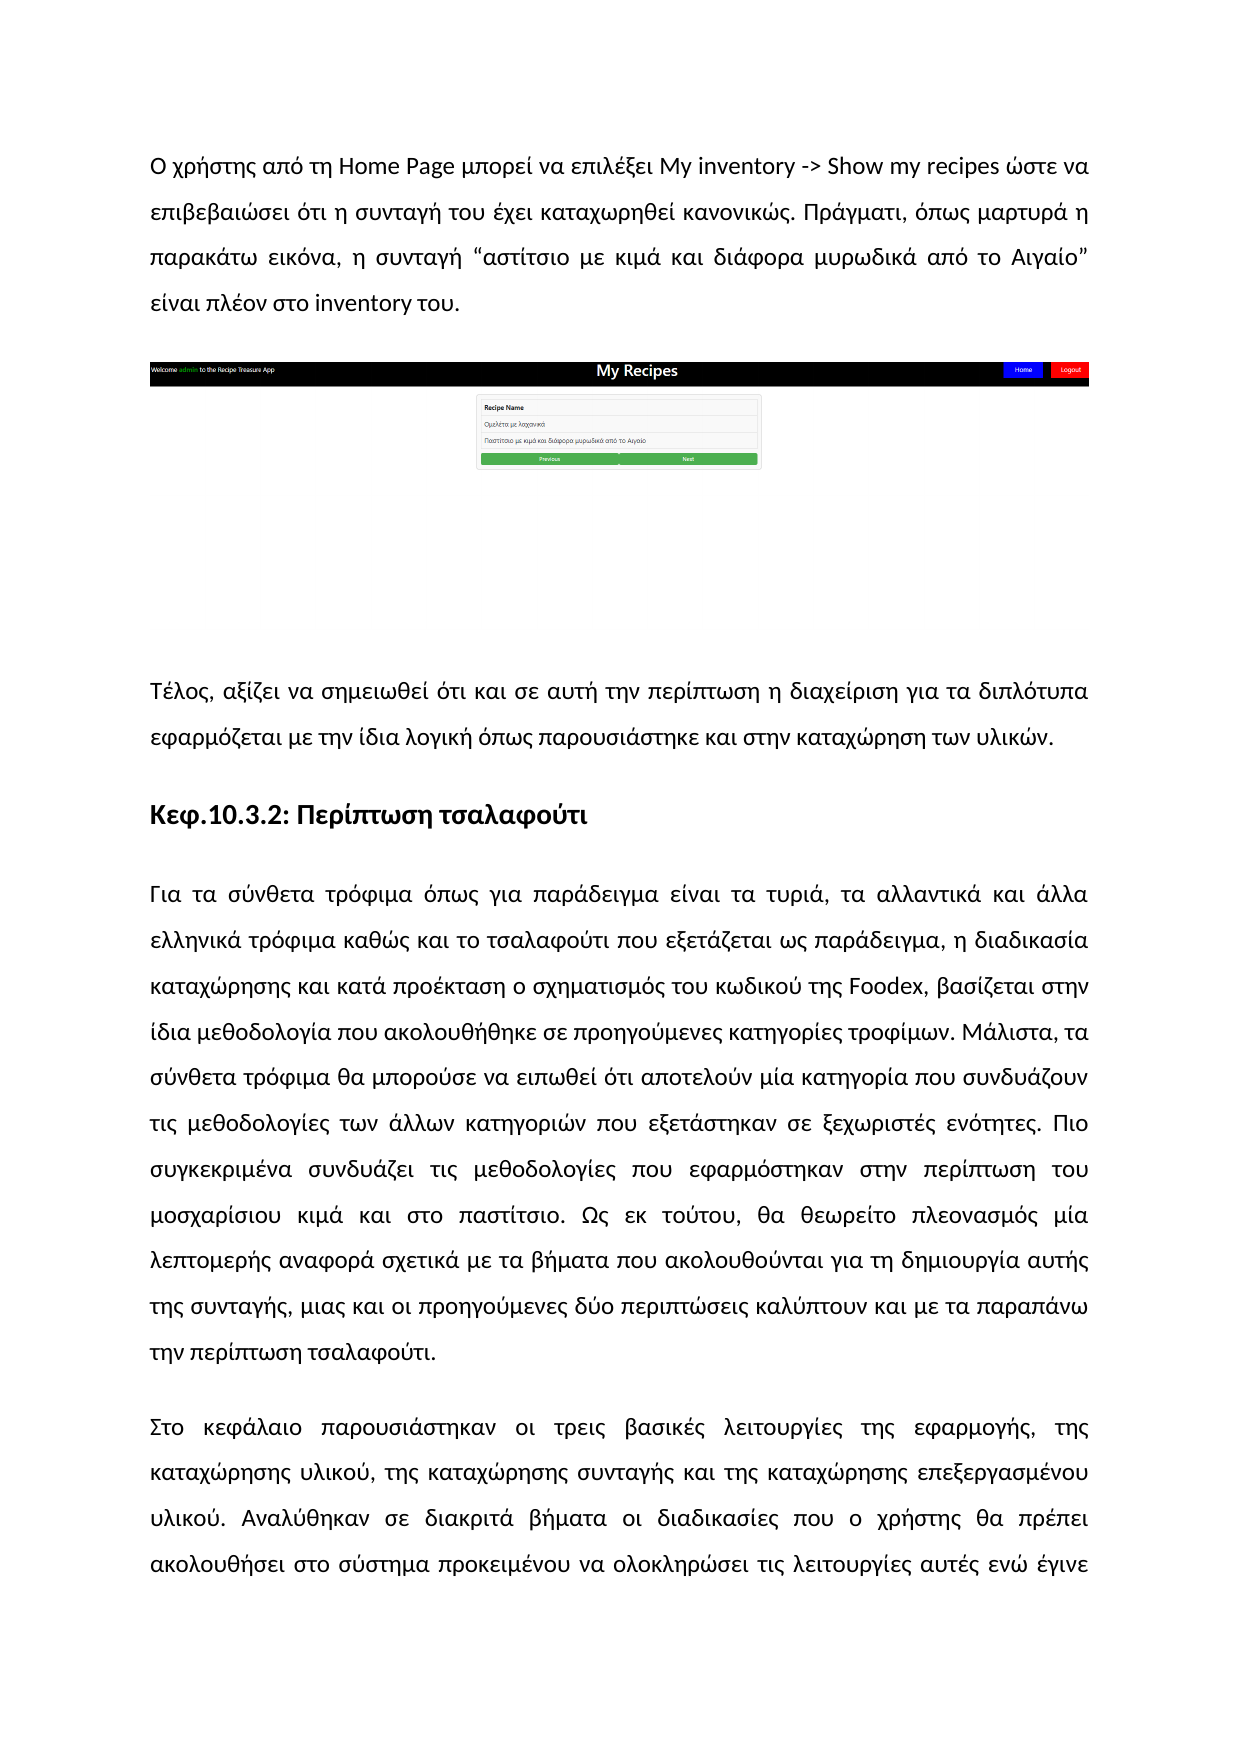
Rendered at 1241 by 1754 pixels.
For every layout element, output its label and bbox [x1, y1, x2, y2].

picture [150, 362, 1089, 630]
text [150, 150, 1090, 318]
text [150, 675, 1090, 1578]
